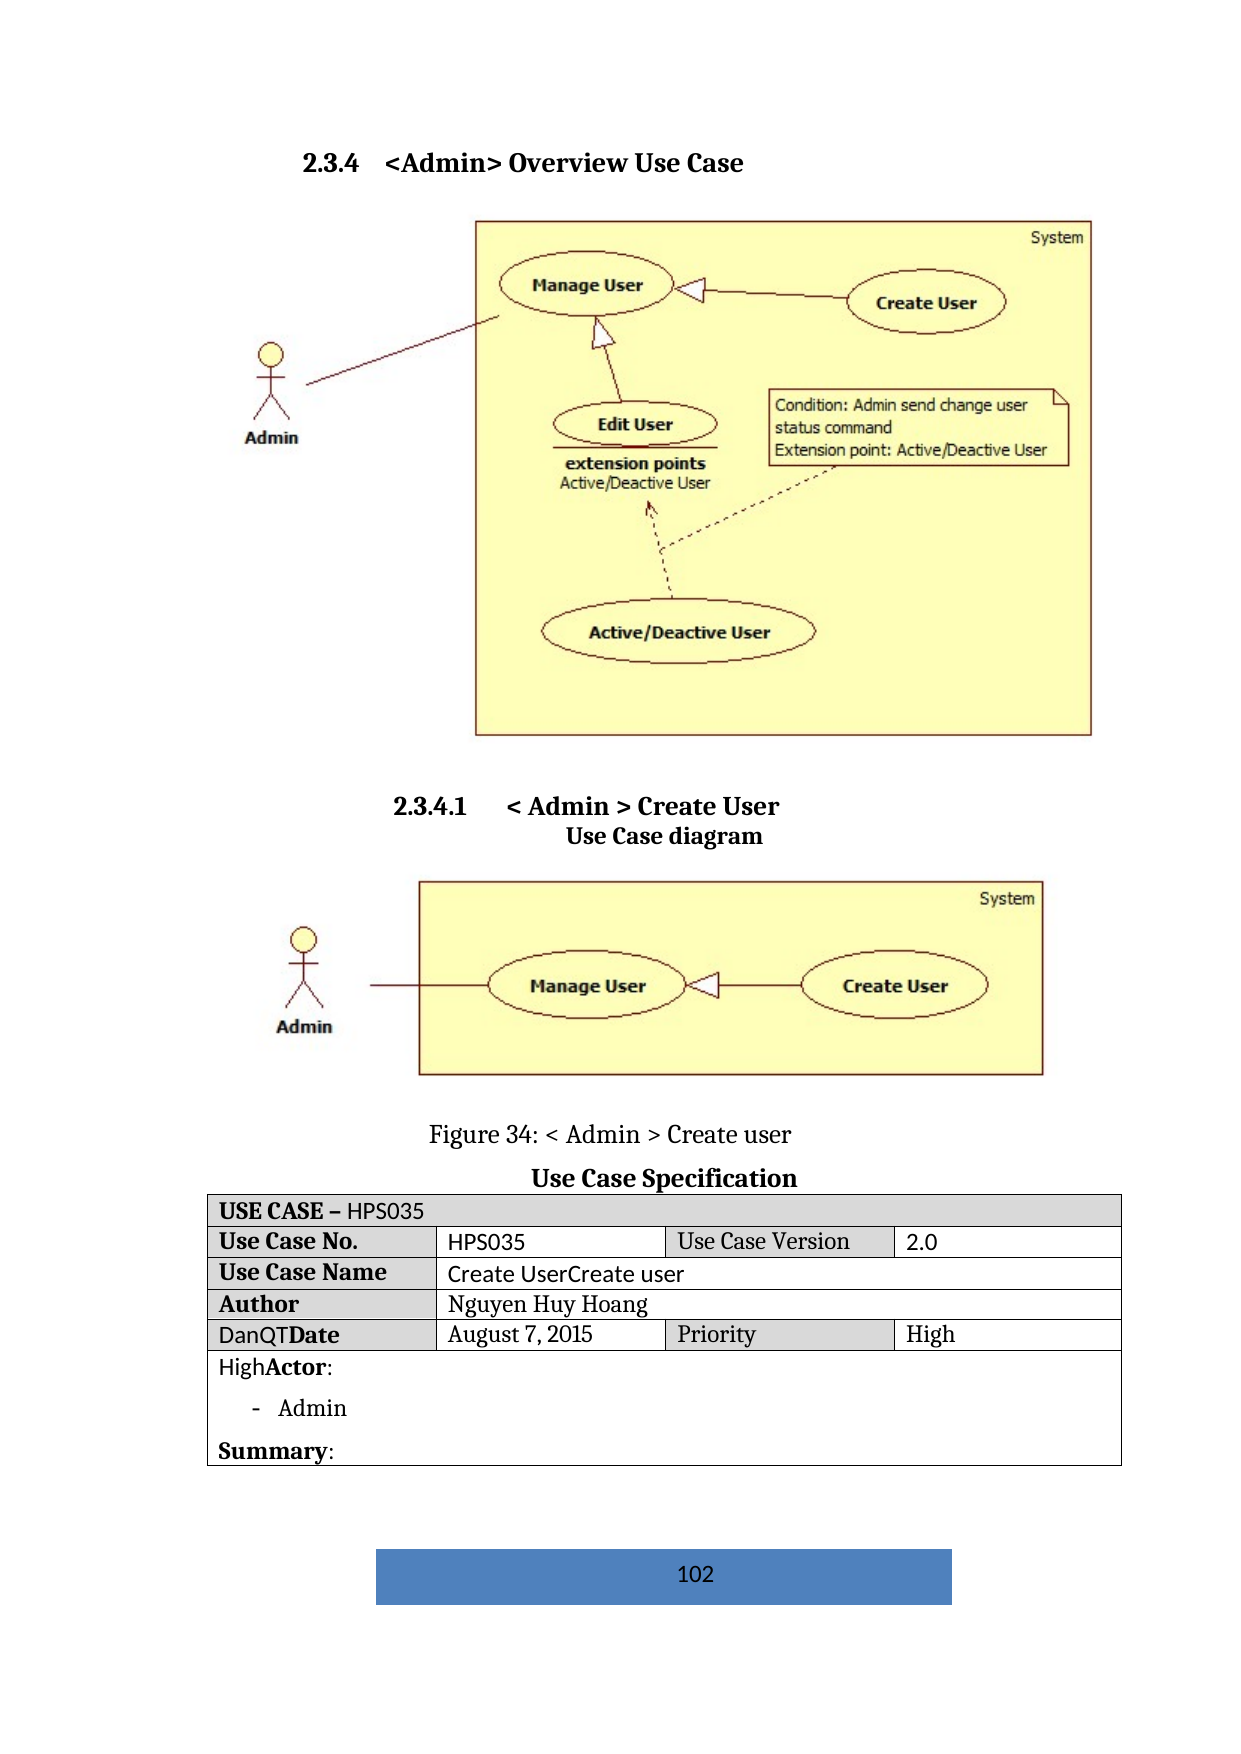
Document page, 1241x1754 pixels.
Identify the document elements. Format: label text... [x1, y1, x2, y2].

table_cell Use Case No. [208, 1227, 436, 1257]
subtitle < Admin > Create User [393, 791, 1122, 822]
table_cell Use Case Version [666, 1227, 894, 1257]
text Use Case Specification [207, 1163, 1122, 1194]
table_cell Date [208, 1320, 436, 1350]
table_cell Author [208, 1290, 436, 1318]
subtitle <Admin> Overview Use Case [303, 147, 1122, 179]
table_cell Priority [666, 1320, 894, 1350]
table_header USE CASE – [208, 1195, 1121, 1226]
picture [207, 850, 1075, 1107]
table_cell Use Case Name [208, 1258, 436, 1289]
table_cell [437, 1258, 1121, 1289]
text Use Case diagram [207, 822, 1122, 850]
picture [207, 191, 1122, 766]
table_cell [208, 1351, 1121, 1465]
